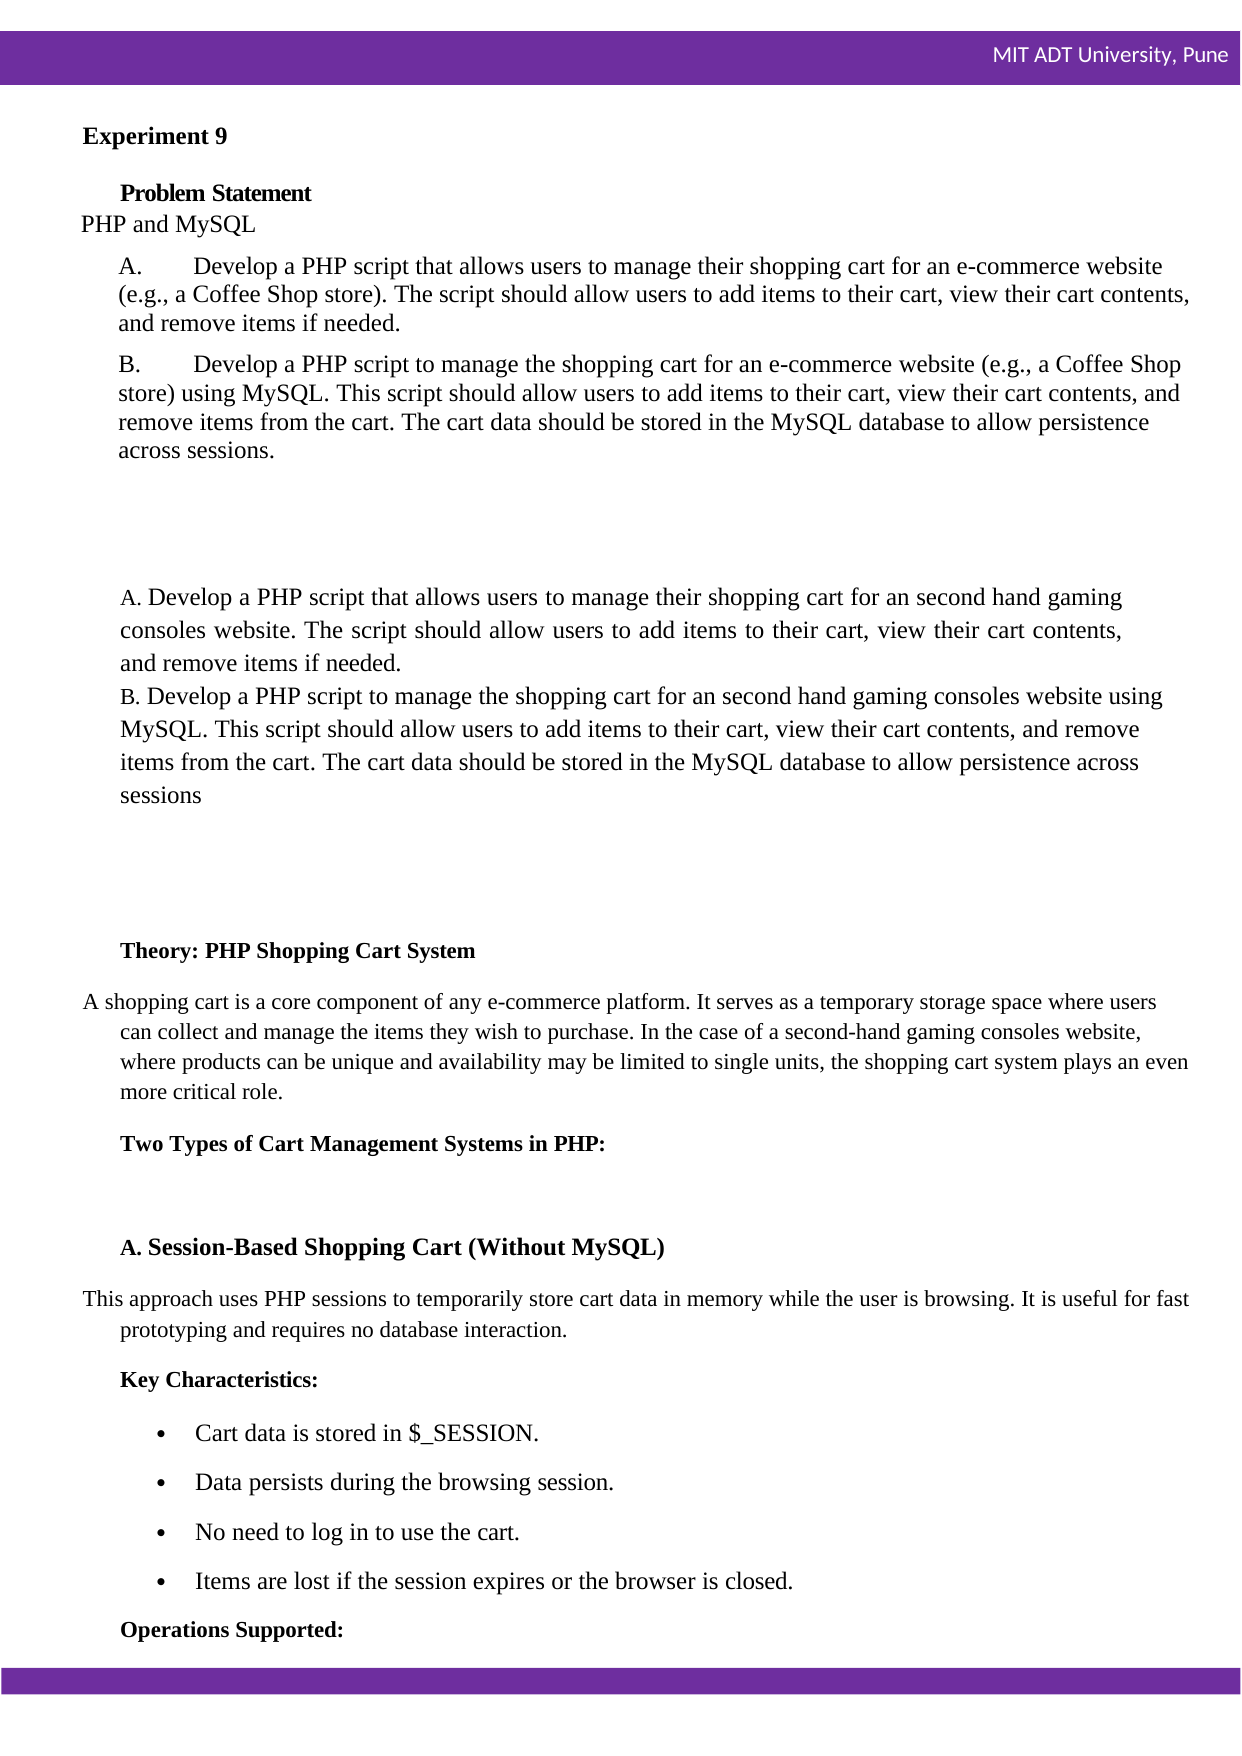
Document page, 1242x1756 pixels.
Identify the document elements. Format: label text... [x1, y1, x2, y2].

list Develop a PHP script that allows users to manage their shopping cart for an second hand gaming consoles website. The script should allow users to add items to their cart, view their cart contents, and remove items if needed. [120, 582, 1123, 677]
text This approach uses PHP sessions to temporarily store cart data in memory while the user is browsing. It is useful for fast prototyping and requires no database interaction. [82, 1285, 1198, 1342]
list Develop a PHP script to manage the shopping cart for an e-commerce website (e.g., a Coffee Shop store) using MySQL. This script should allow users to add items to their cart, view their cart contents, and remove items from the cart. The cart data should be stored in the MySQL database to allow persistence across sessions. [118, 349, 1182, 464]
list Session-Based Shopping Cart (Without MySQL) [120, 1232, 1212, 1260]
list Develop a PHP script to manage the shopping cart for an second hand gaming consoles website using MySQL. This script should allow users to add items to their cart, view their cart contents, and remove items from the cart. The cart data should be stored in the MySQL database to allow persistence across sessions [120, 681, 1190, 809]
list Data persists during the browsing session. [157, 1467, 1212, 1496]
text A shopping cart is a core component of any e-commerce platform. It serves as a temporary storage space where users can collect and manage the items they wish to purchase. In the case of a second-hand gaming consoles website, where products can be unique and availability may be limited to single units, the shopping cart system plays an even more critical role. [82, 988, 1190, 1105]
list Items are lost if the session expires or the browser is closed. [157, 1566, 1212, 1595]
subtitle Operations Supported: [120, 1616, 1212, 1642]
list Cart data is stored in $_SESSION. [157, 1418, 1212, 1447]
subtitle Experiment 9 Problem Statement [82, 92, 318, 207]
list Develop a PHP script that allows users to manage their shopping cart for an e-commerce website (e.g., a Coffee Shop store). The script should allow users to add items to their cart, view their cart contents, and remove items if needed. [118, 251, 1190, 337]
subtitle Two Types of Cart Management Systems in PHP: [120, 1129, 1212, 1156]
subtitle Key Characteristics: [120, 1367, 1212, 1393]
subtitle Theory: PHP Shopping Cart System [120, 937, 1212, 963]
text PHP and MySQL [81, 209, 1212, 238]
list No need to log in to use the cart. [157, 1517, 1212, 1546]
